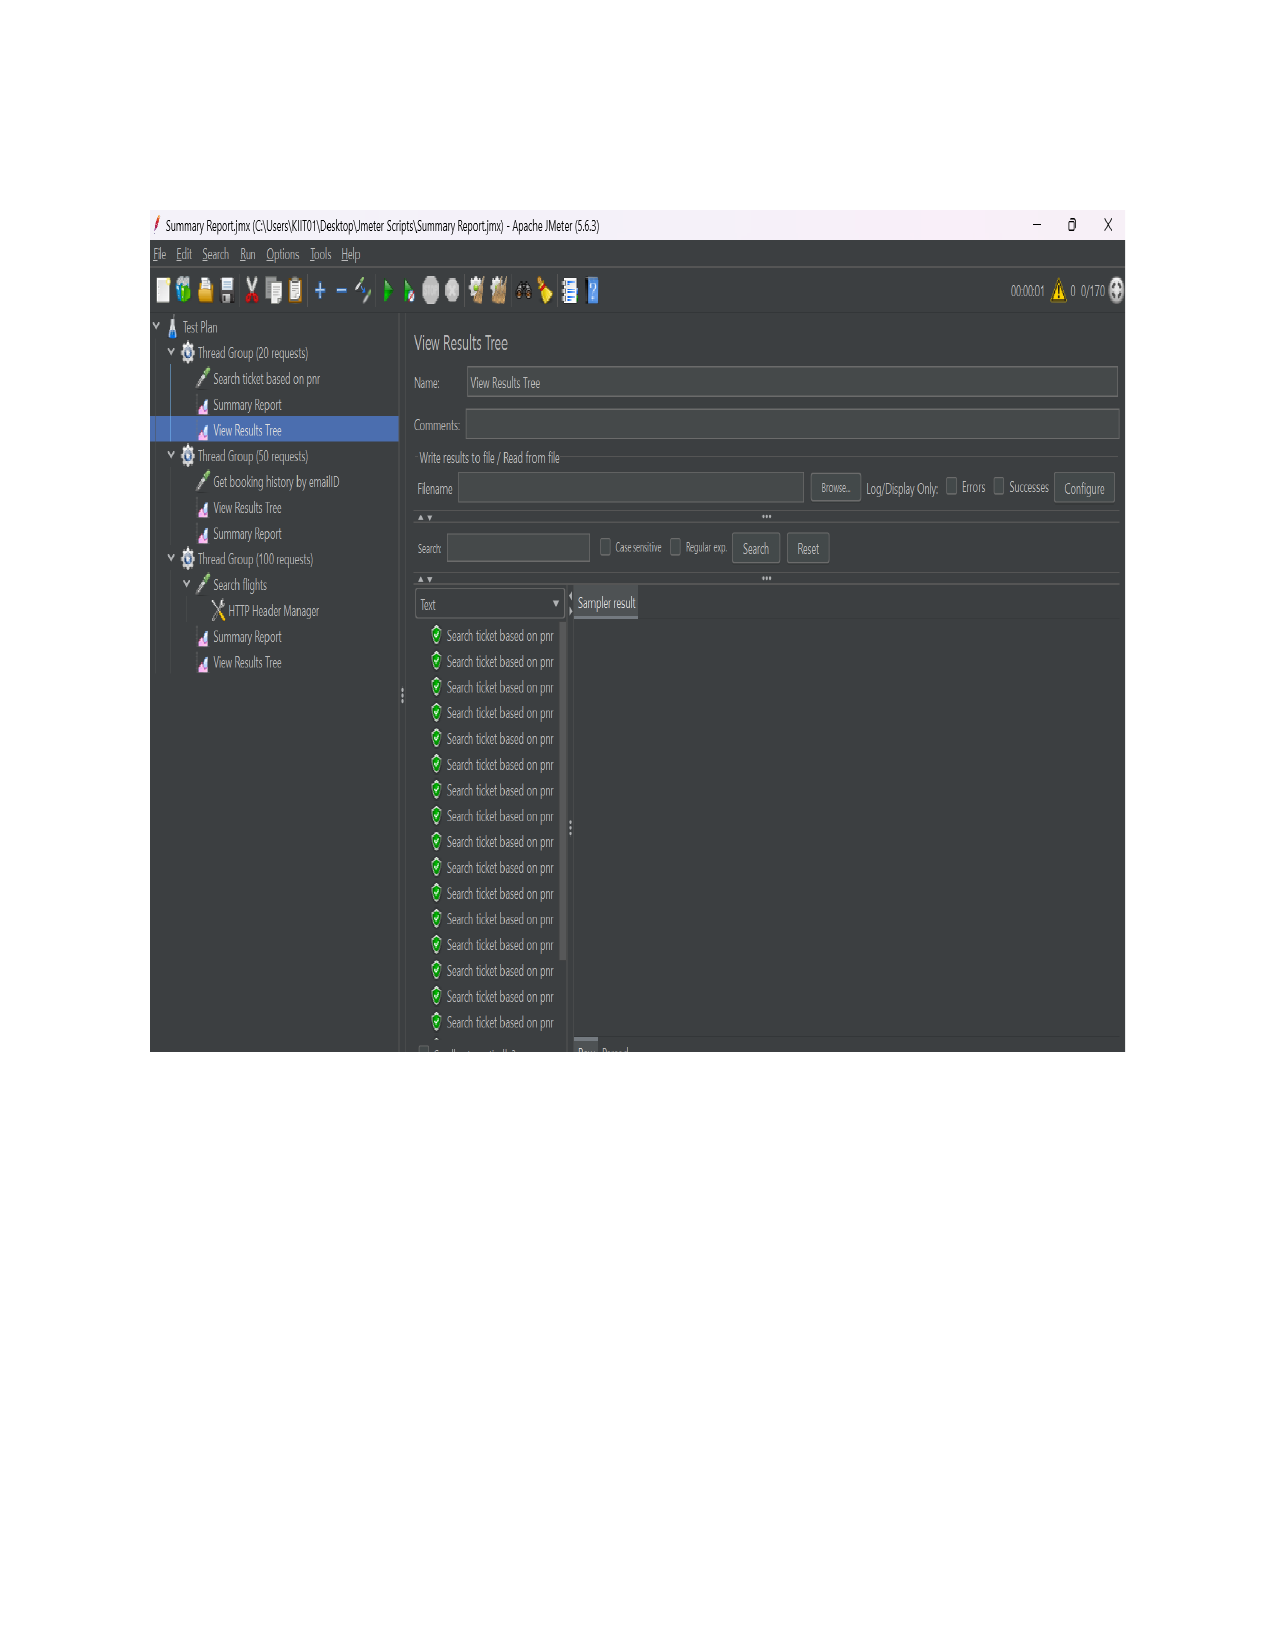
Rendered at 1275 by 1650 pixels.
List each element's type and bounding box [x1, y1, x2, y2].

picture [150, 210, 1125, 1052]
